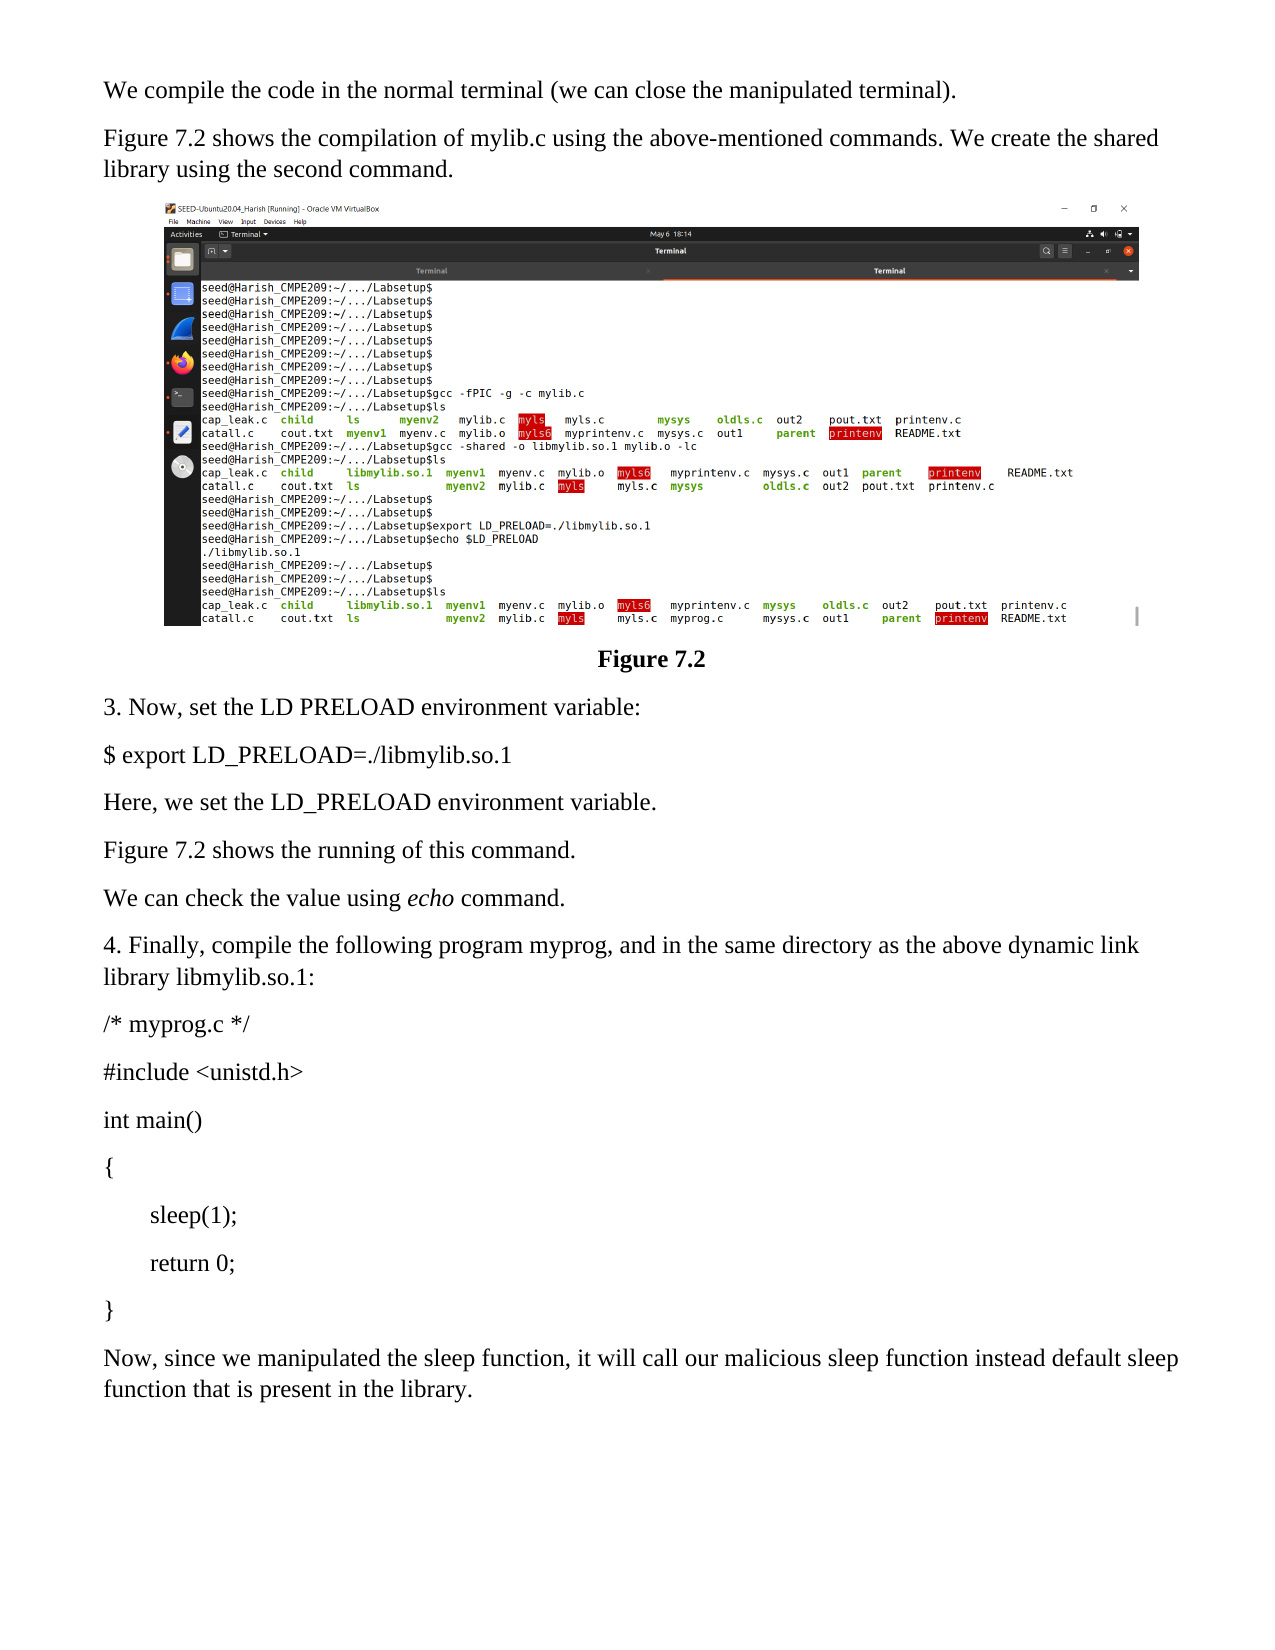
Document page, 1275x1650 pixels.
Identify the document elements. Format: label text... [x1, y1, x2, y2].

text } [103, 1296, 1200, 1324]
text Figure 7.2 shows the running of this command. [103, 835, 1200, 864]
text Here, we set the LD_PRELOAD environment variable. [103, 787, 1200, 816]
text $ export LD_PRELOAD=./libmylib.so.1 [103, 740, 1200, 768]
text 4. Finally, compile the following program myprog, and in the same directory as the above dynamic link library libmylib.so.1: [103, 931, 1200, 990]
text 3. Now, set the LD PRELOAD environment variable: [103, 692, 1200, 721]
text Now, since we manipulated the sleep function, it will call our malicious sleep function instead default sleep function that is present in the library. [103, 1343, 1200, 1403]
text Figure 7.2 shows the compilation of mylib.c using the above-mentioned commands. We create the shared library using the second command. [103, 123, 1200, 182]
text return 0; [150, 1248, 1200, 1277]
text Figure 7.2 [103, 644, 1200, 673]
text int main() [103, 1105, 1200, 1133]
text { [103, 1152, 1200, 1181]
text #include <unistd.h> [103, 1057, 1200, 1086]
text sleep(1); [150, 1200, 1200, 1229]
text We compile the code in the normal terminal (we can close the manipulated terminal). [103, 75, 1200, 104]
picture [164, 201, 1139, 626]
text /* myprog.c */ [103, 1009, 1200, 1038]
text We can check the value using echo command. [103, 883, 1200, 912]
